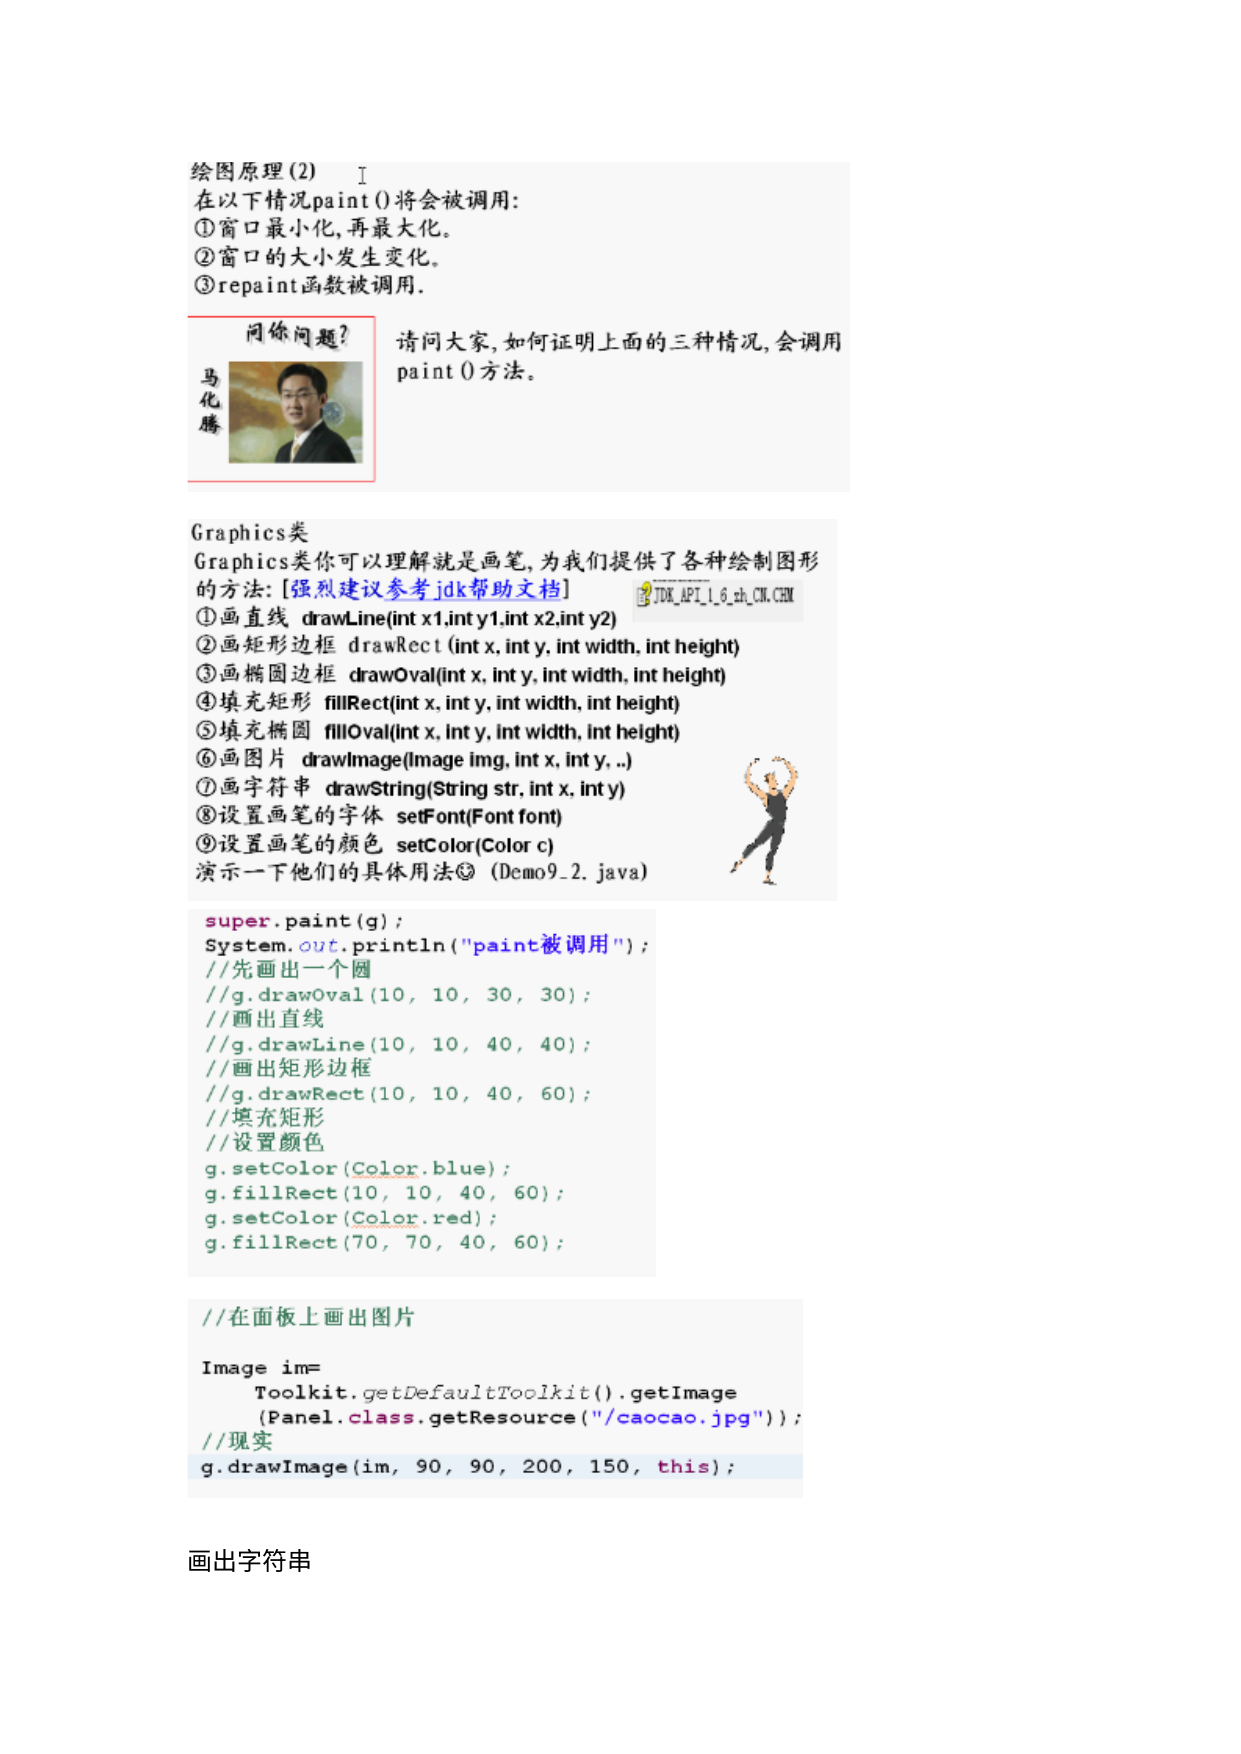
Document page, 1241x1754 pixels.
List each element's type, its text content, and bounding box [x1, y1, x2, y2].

text 画出字符串 [187, 1527, 1053, 1592]
picture [187, 519, 838, 901]
picture [187, 909, 657, 1277]
picture [187, 162, 850, 492]
picture [187, 1299, 803, 1498]
